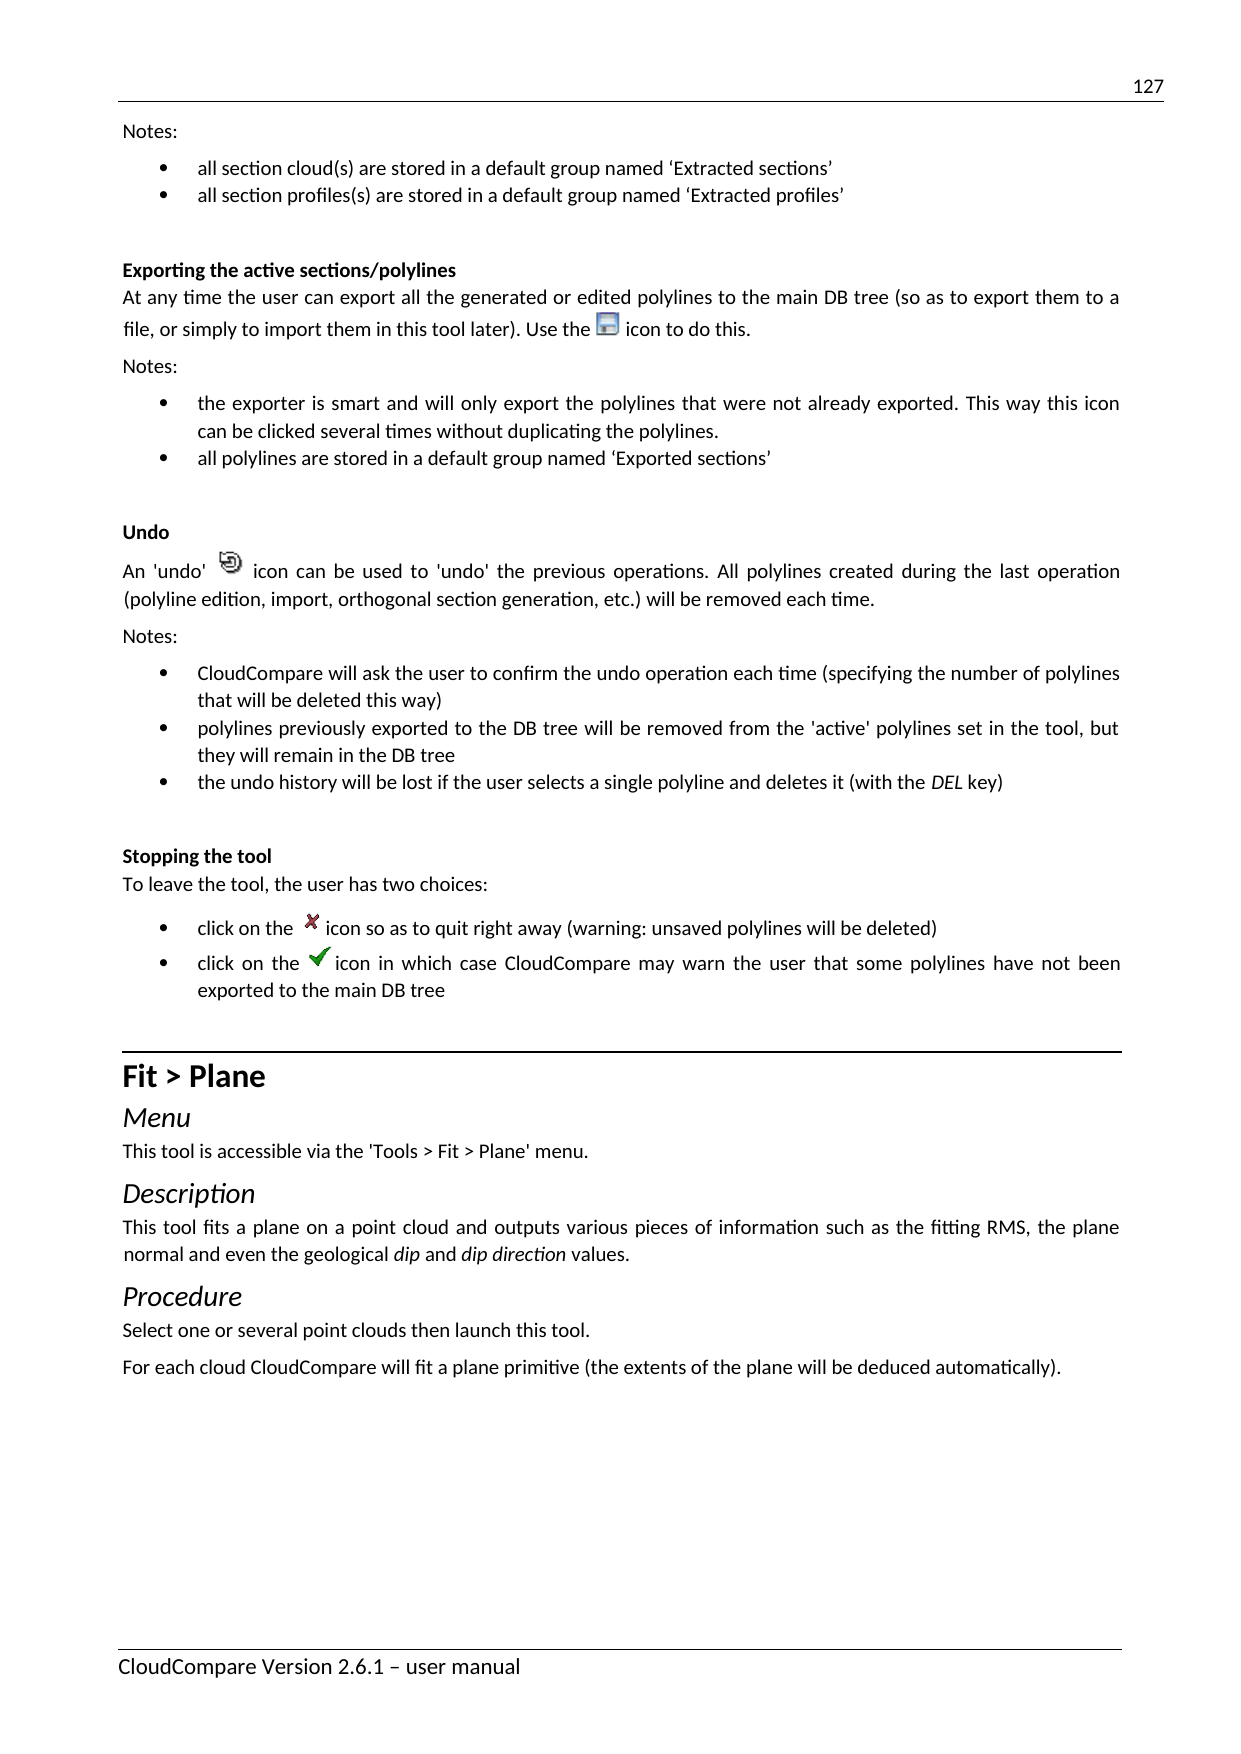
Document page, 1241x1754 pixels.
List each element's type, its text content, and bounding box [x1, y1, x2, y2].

text Notes: [122, 623, 1122, 648]
list the undo history will be lost if the user selects a single polyline and deletes it (with the DEL key) [160, 769, 1122, 795]
subtitle Menu [122, 1099, 1122, 1135]
subtitle Procedure [122, 1278, 1122, 1314]
list click on the icon in which case CloudCompare may warn the user that some polylines have not been exported to the main DB tree [160, 943, 1122, 1003]
text For each cloud CloudCompare will fit a plane primitive (the extents of the plane will be deduced automatically). [122, 1354, 1122, 1380]
text Select one or several point clouds then launch this tool. [122, 1317, 1122, 1343]
text Notes: [122, 353, 1122, 379]
text An 'undo' icon can be used to 'undo' the previous operations. All polylines created during the last operation (polyline edition, import, orthogonal section generation, etc.) will be removed each time. [122, 547, 1122, 611]
picture [298, 908, 326, 936]
subtitle Undo [122, 519, 1122, 545]
text Notes: [122, 118, 1122, 143]
picture [307, 942, 335, 971]
text This tool fits a plane on a point cloud and outputs various pieces of information such as the fitting RMS, the plane normal and even the geological dip and dip direction values. [122, 1214, 1122, 1267]
list CloudCompare will ask the user to confirm the undo operation each time (specifying the number of polylines that will be deleted this way) [160, 660, 1122, 713]
subtitle Description [122, 1175, 1122, 1211]
text At any time the user can export all the generated or edited polylines to the main DB tree (so as to export them to a file, or simply to import them in this tool later). Use the icon to do this. [122, 284, 1122, 342]
picture [596, 311, 621, 337]
subtitle Exporting the active sections/polylines [122, 257, 1122, 282]
list all polylines are stored in a default group named ‘Exported sections’ [160, 445, 1122, 471]
text This tool is accessible via the 'Tools > Fit > Plane' menu. [122, 1138, 1122, 1163]
list polylines previously exported to the DB tree will be removed from the 'active' polylines set in the tool, but they will remain in the DB tree [160, 715, 1122, 768]
list the exporter is smart and will only export the polylines that were not already exported. This way this icon can be clicked several times without duplicating the polylines. [160, 391, 1122, 443]
picture [213, 547, 245, 579]
subtitle Stopping the tool [122, 844, 1122, 869]
subtitle Fit > Plane [122, 1053, 1122, 1095]
list all section cloud(s) are stored in a default group named ‘Extracted sections’ [160, 155, 1122, 181]
text To leave the tool, the user has two choices: [122, 871, 1122, 897]
list all section profiles(s) are stored in a default group named ‘Extracted profiles’ [160, 183, 1122, 208]
list click on the icon so as to quit right away (warning: unsaved polylines will be deleted) [160, 908, 1122, 941]
